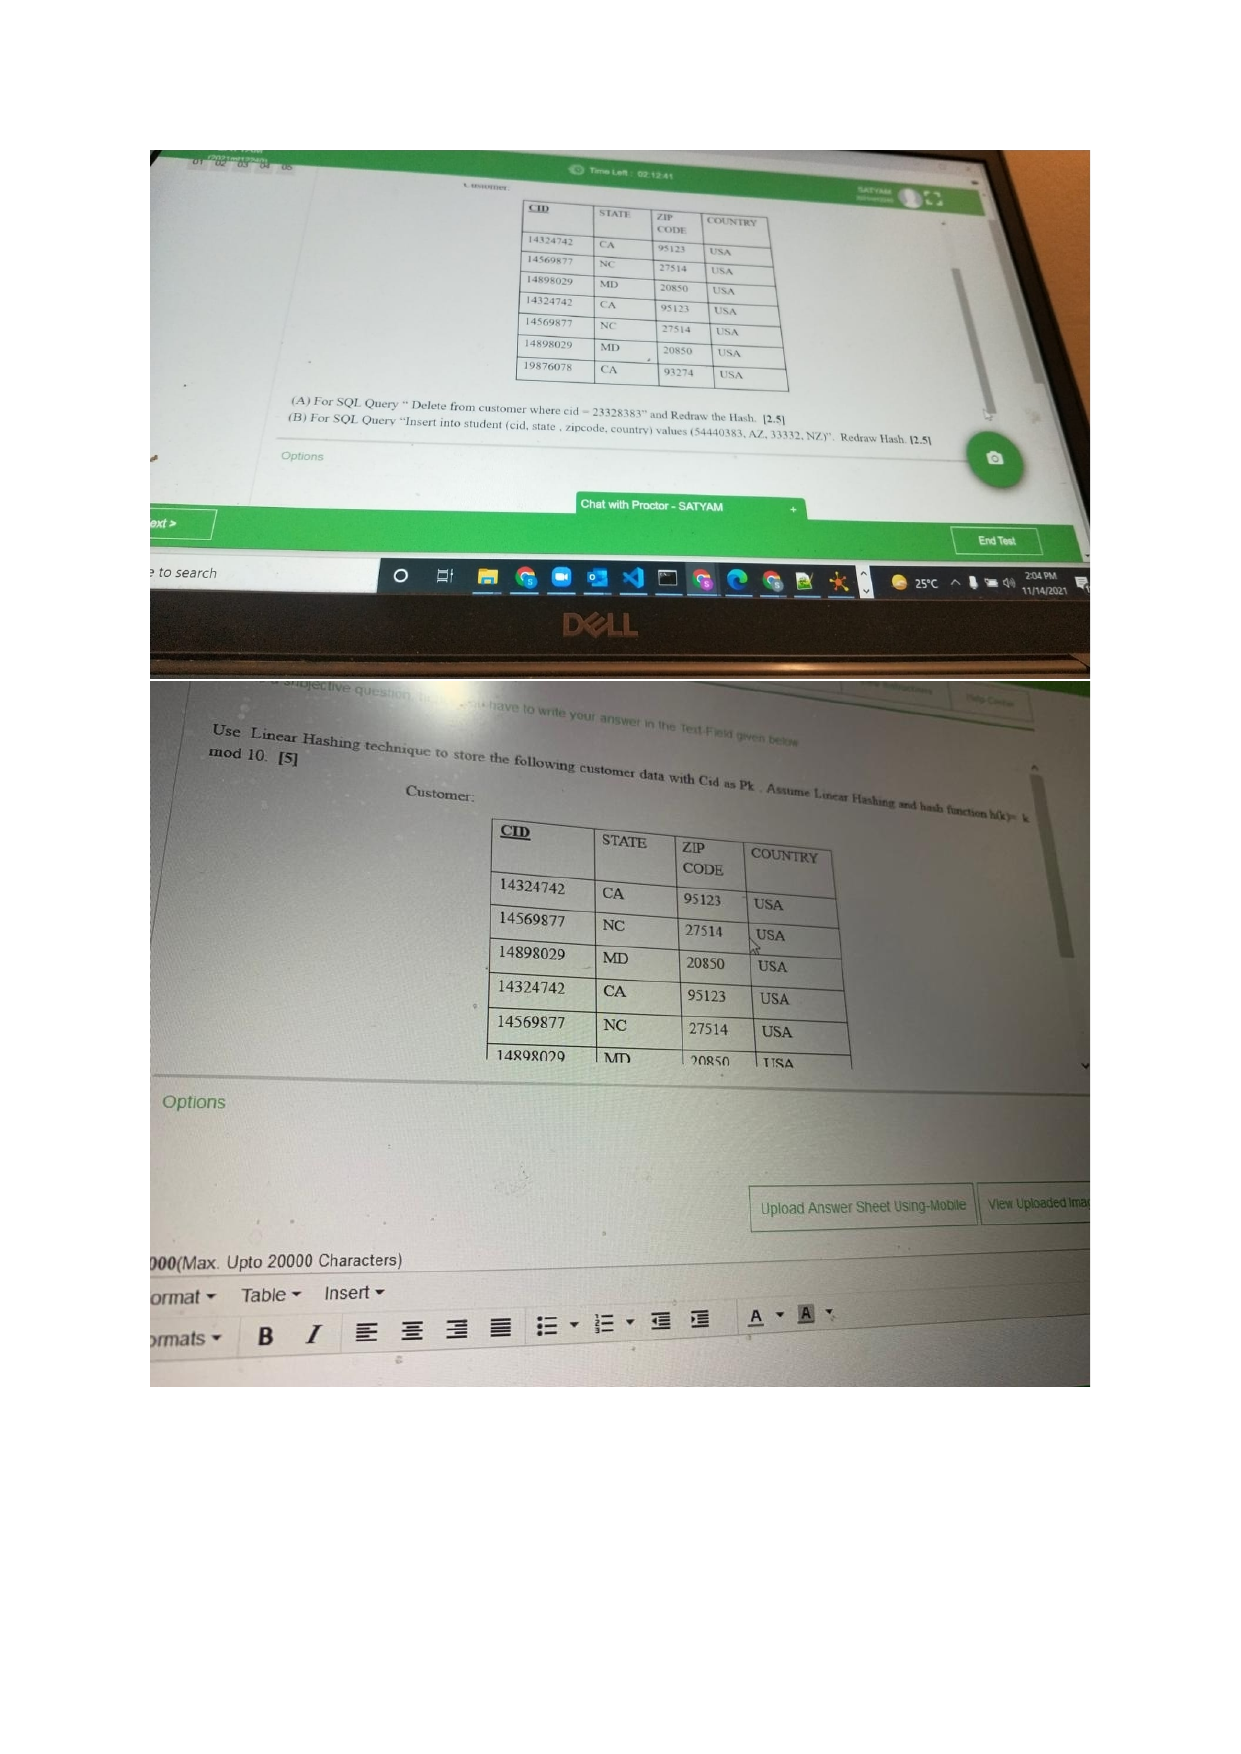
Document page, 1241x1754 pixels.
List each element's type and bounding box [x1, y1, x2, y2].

picture [150, 150, 1091, 679]
picture [150, 681, 1091, 1387]
